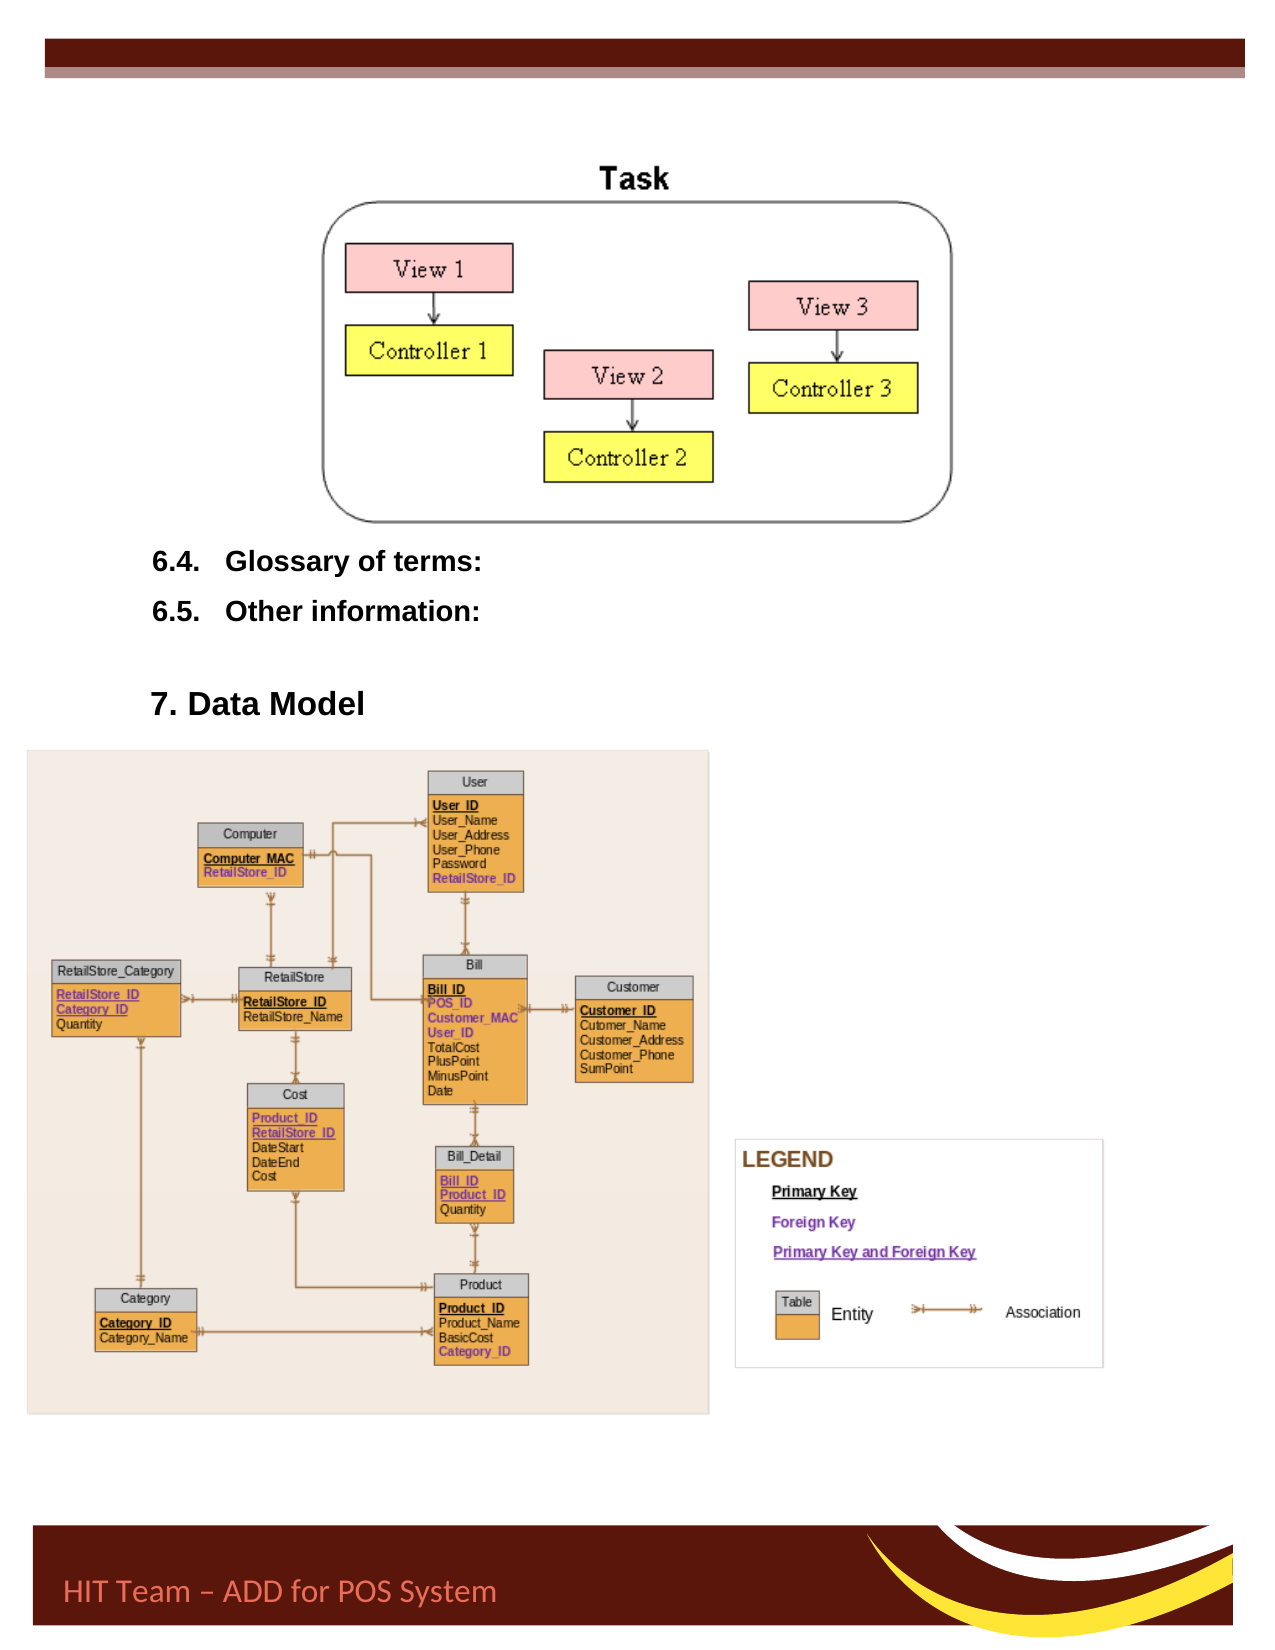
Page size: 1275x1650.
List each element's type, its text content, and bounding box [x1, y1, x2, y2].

list Other information: [152, 594, 1125, 628]
picture [303, 150, 972, 538]
list Data Model [150, 684, 1125, 722]
list Glossary of terms: [152, 544, 1125, 577]
